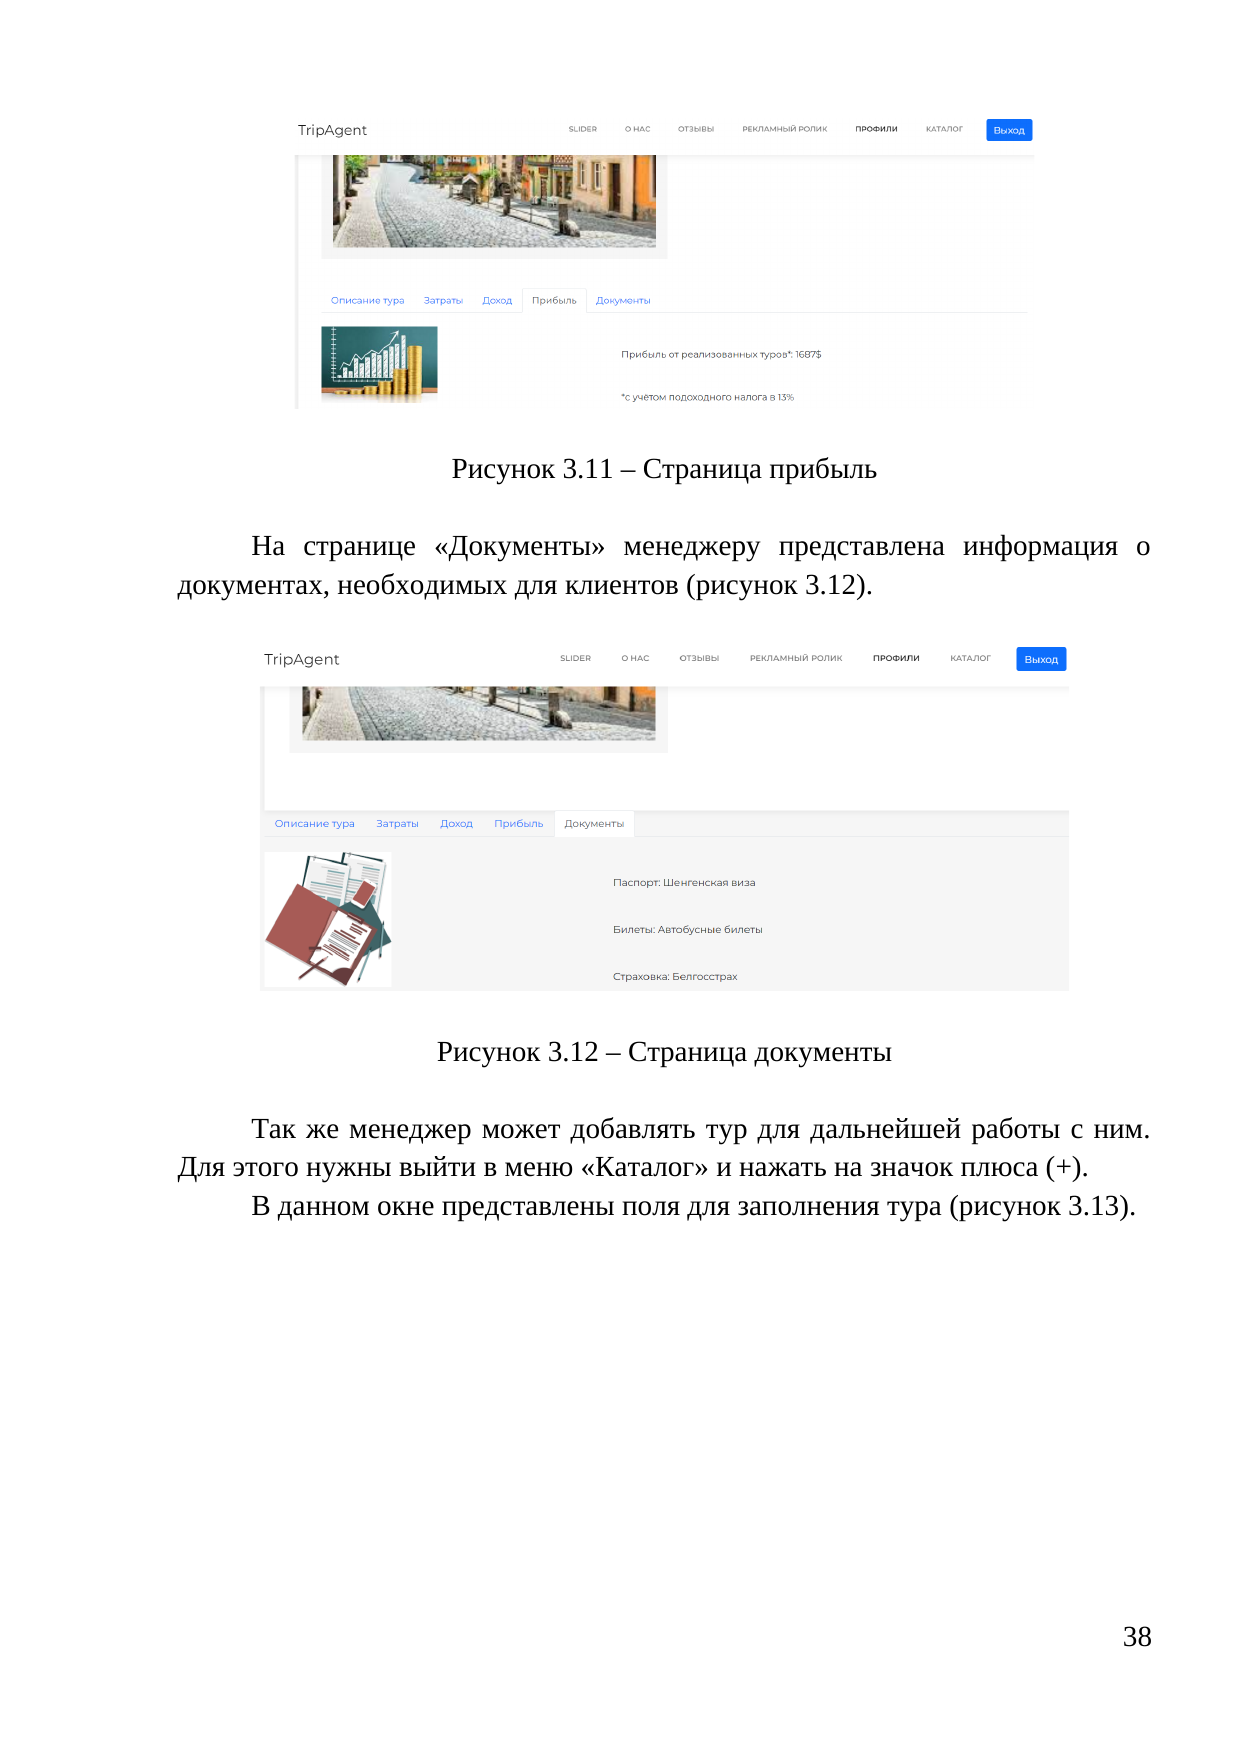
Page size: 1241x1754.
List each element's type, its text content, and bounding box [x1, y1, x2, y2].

text Рисунок 3.12 – Страница документы [177, 1034, 1152, 1067]
text В данном окне представлены поля для заполнения тура (рисунок 3.13). [177, 1188, 1152, 1221]
text Так же менеджер может добавлять тур для дальнейшей работы с ним. Для этого нужны выйти в меню «Каталог» и нажать на значок плюса (+). [177, 1111, 1152, 1183]
text Рисунок 3.11 – Страница прибыль [177, 451, 1152, 485]
text На странице «Документы» менеджеру представлена информация о документах, необходимых для клиентов (рисунок 3.12). [177, 528, 1152, 601]
picture [259, 644, 1070, 991]
picture [294, 118, 1035, 409]
